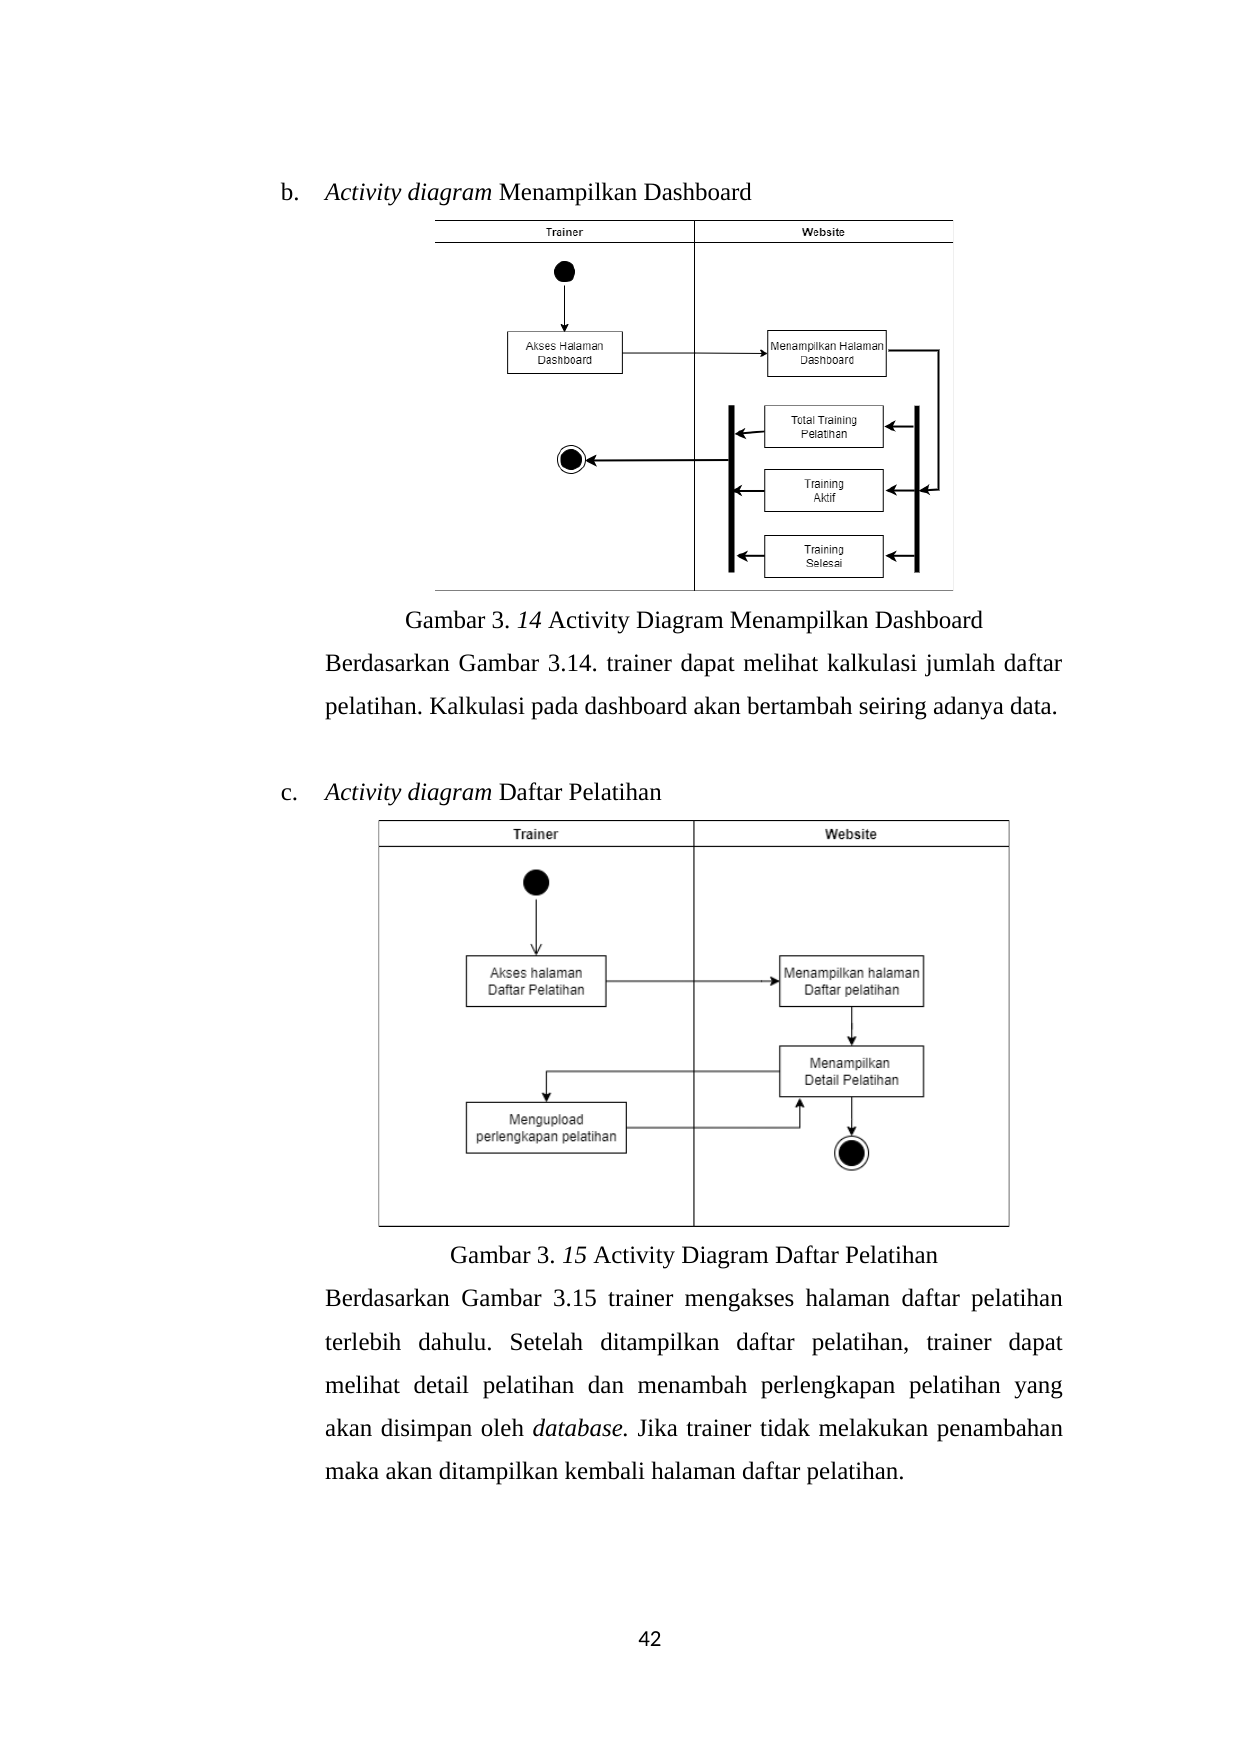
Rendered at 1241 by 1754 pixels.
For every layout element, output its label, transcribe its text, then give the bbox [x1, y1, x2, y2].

list Activity diagram Daftar Pelatihan [281, 777, 1063, 806]
picture [378, 820, 1010, 1227]
list Berdasarkan Gambar 3.14. trainer dapat melihat kalkulasi jumlah daftar pelatihan. Kalkulasi pada dashboard akan bertambah seiring adanya data. [325, 648, 1063, 720]
list Activity diagram Menampilkan Dashboard [281, 177, 1063, 206]
list Gambar 3. 15 Activity Diagram Daftar Pelatihan [325, 1240, 1063, 1269]
list Berdasarkan Gambar 3.15 trainer mengakses halaman daftar pelatihan terlebih dahulu. Setelah ditampilkan daftar pelatihan, trainer dapat melihat detail pelatihan dan menambah perlengkapan pelatihan yang akan disimpan oleh database. Jika trainer tidak melakukan penambahan maka akan ditampilkan kembali halaman daftar pelatihan. [325, 1283, 1063, 1485]
list Gambar 3. 14 Activity Diagram Menampilkan Dashboard [325, 605, 1063, 633]
picture [435, 220, 954, 591]
